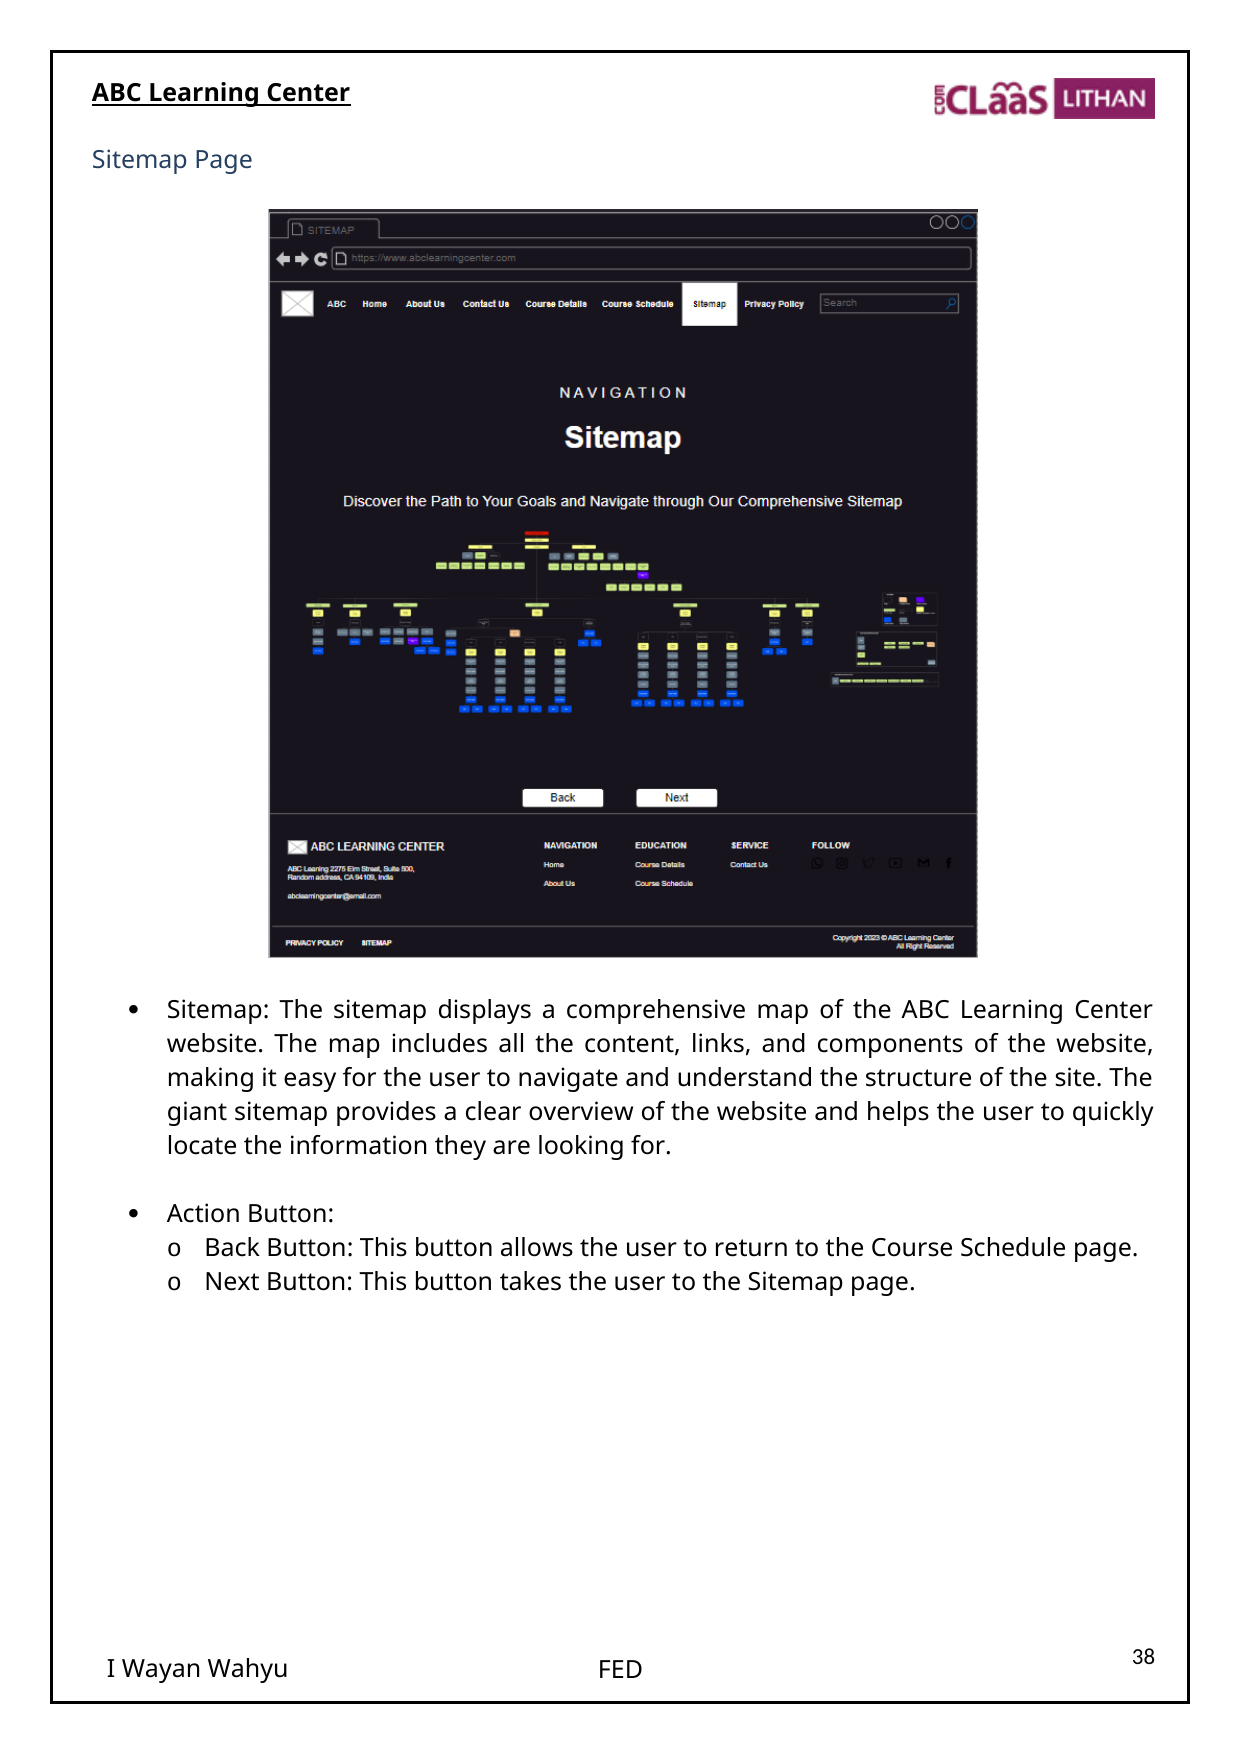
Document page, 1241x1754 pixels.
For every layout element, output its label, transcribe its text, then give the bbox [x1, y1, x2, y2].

picture [934, 78, 1155, 119]
list Sitemap: The sitemap displays a comprehensive map of the ABC Learning Center website. The map includes all the content, links, and components of the website, making it easy for the user to navigate and understand the structure of the site. The giant sitemap provides a clear overview of the website and helps the user to quickly locate the information they are looking for. [129, 991, 1155, 1162]
subtitle Sitemap Page [92, 141, 1155, 175]
picture [268, 209, 978, 958]
list Next Button: This button takes the user to the Sitemap page. [167, 1264, 1155, 1298]
list Back Button: This button allows the user to return to the Course Schedule page. [167, 1230, 1155, 1264]
list Action Button: [129, 1196, 1155, 1230]
